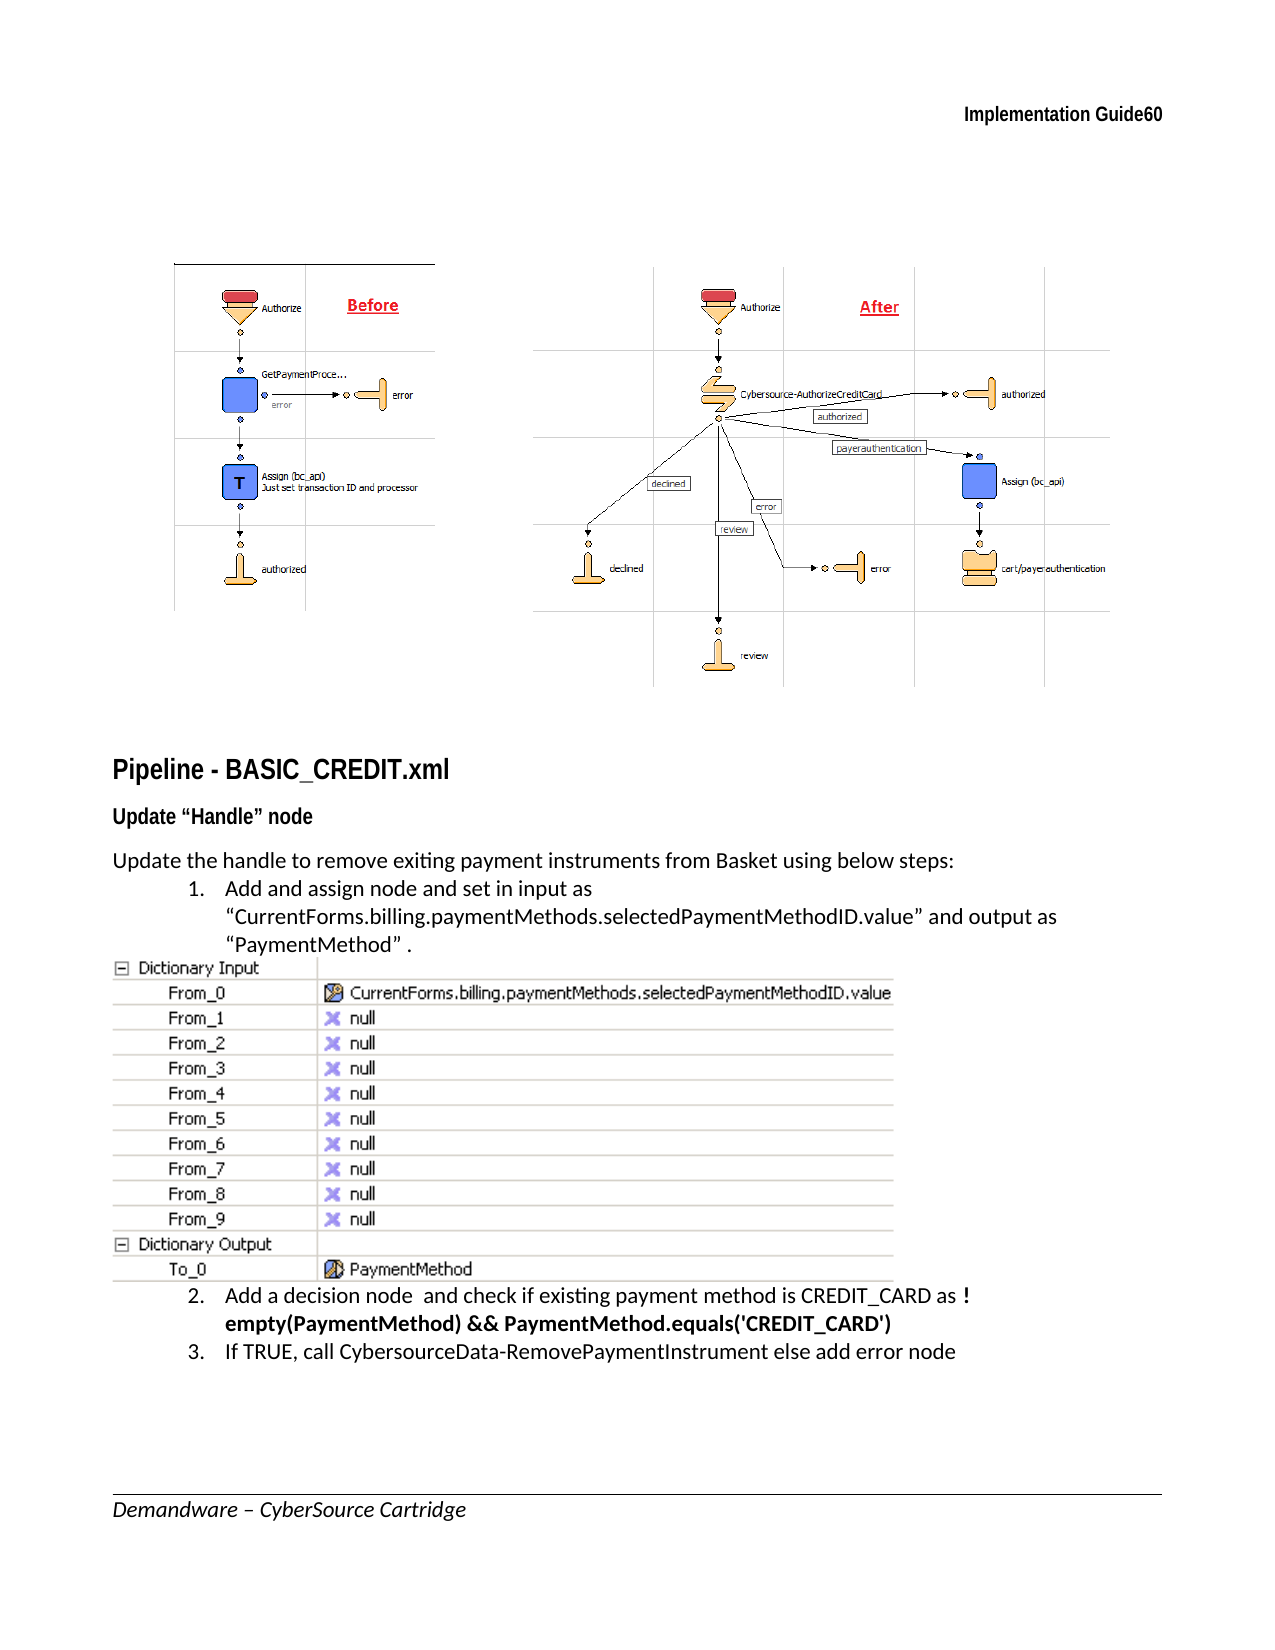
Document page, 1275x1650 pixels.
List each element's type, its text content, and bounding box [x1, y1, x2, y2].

subtitle Update “Handle” node [112, 803, 1162, 829]
list Add a decision node and check if existing payment method is CREDIT_CARD as !empty(PaymentMethod) && PaymentMethod.equals('CREDIT_CARD') [187, 1281, 1162, 1337]
picture [112, 198, 1163, 695]
subtitle Pipeline - BASIC_CREDIT.xml [112, 752, 1162, 786]
picture [112, 957, 897, 1282]
list If TRUE, call CybersourceData-RemovePaymentInstrument else add error node [187, 1337, 1162, 1365]
text Update the handle to remove exiting payment instruments from Basket using below steps: [112, 846, 1162, 874]
list Add and assign node and set in input as “CurrentForms.billing.paymentMethods.selectedPaymentMethodID.value” and output as “PaymentMethod” . [187, 874, 1162, 958]
